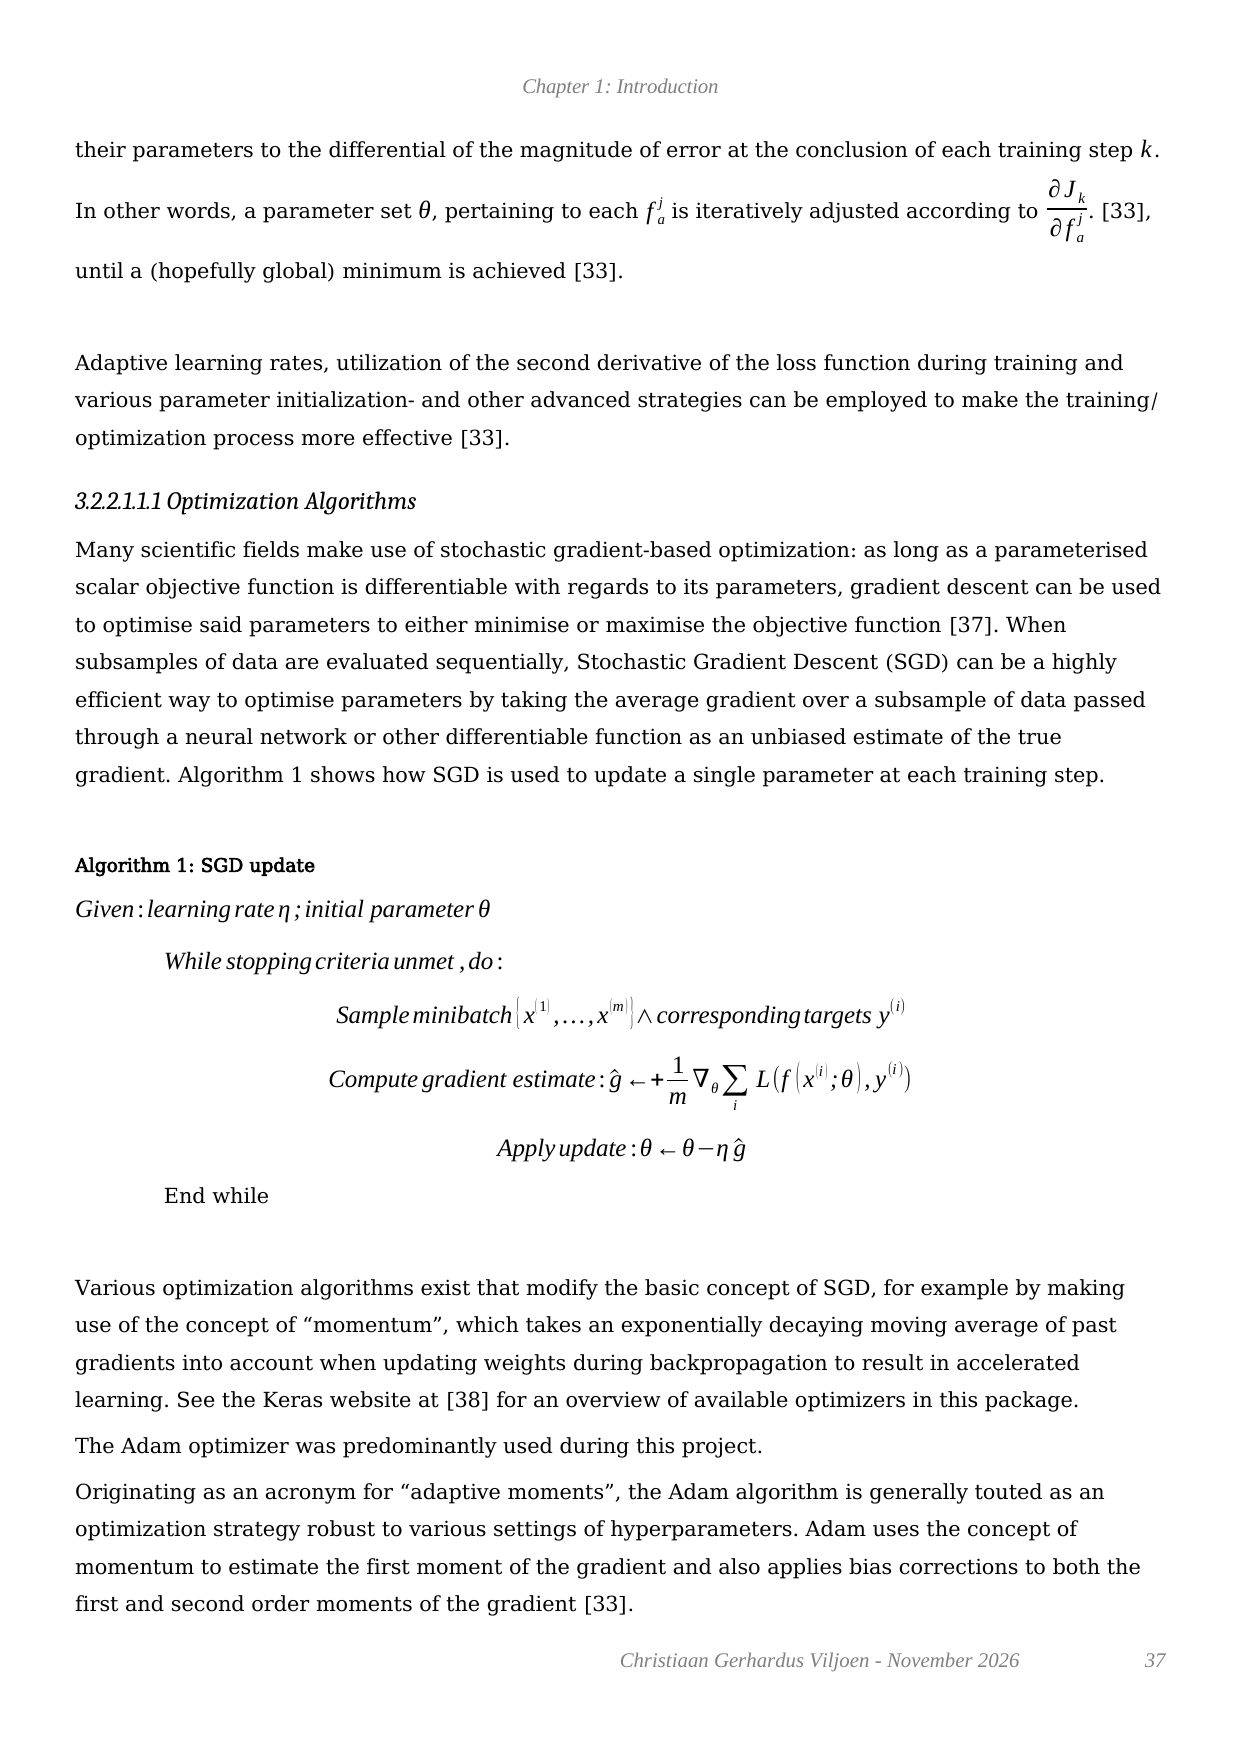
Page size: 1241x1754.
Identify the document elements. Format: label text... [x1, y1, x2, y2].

text End while [75, 1183, 1165, 1208]
text Adaptive learning rates, utilization of the second derivative of the loss function during training and various parameter initialization- and other advanced strategies can be employed to make the training/ optimization process more effective [33]. [75, 349, 1165, 449]
text Algorithm 1: SGD update [75, 853, 1165, 876]
text Various optimization algorithms exist that modify the basic concept of SGD, for example by making use of the concept of “momentum”, which takes an exponentially decaying moving average of past gradients into account when updating weights during backpropagation to result in accelerated learning. See the Keras website at [38] for an overview of available optimizers in this package. [75, 1274, 1165, 1412]
text The Adam optimizer was predominantly used during this project. [75, 1433, 1165, 1458]
text Many scientific fields make use of stochastic gradient-based optimization: as long as a parameterised scalar objective function is differentiable with regards to its parameters, gradient descent can be used to optimise said parameters to either minimise or maximise the objective function [37]. When subsamples of data are evaluated sequentially, Stochastic Gradient Descent (SGD) can be a highly efficient way to optimise parameters by taking the average gradient over a subsample of data passed through a neural network or other differentiable function as an unbiased estimate of the true gradient. Algorithm 1 shows how SGD is used to update a single parameter at each training step. [75, 536, 1165, 786]
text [75, 135, 1165, 283]
text Originating as an acronym for “adaptive moments”, the Adam algorithm is generally touted as an optimization strategy robust to various settings of hyperparameters. Adam uses the concept of momentum to estimate the first moment of the gradient and also applies bias corrections to both the first and second order moments of the gradient [33]. [75, 1478, 1165, 1616]
subtitle Optimization Algorithms [75, 487, 1165, 516]
